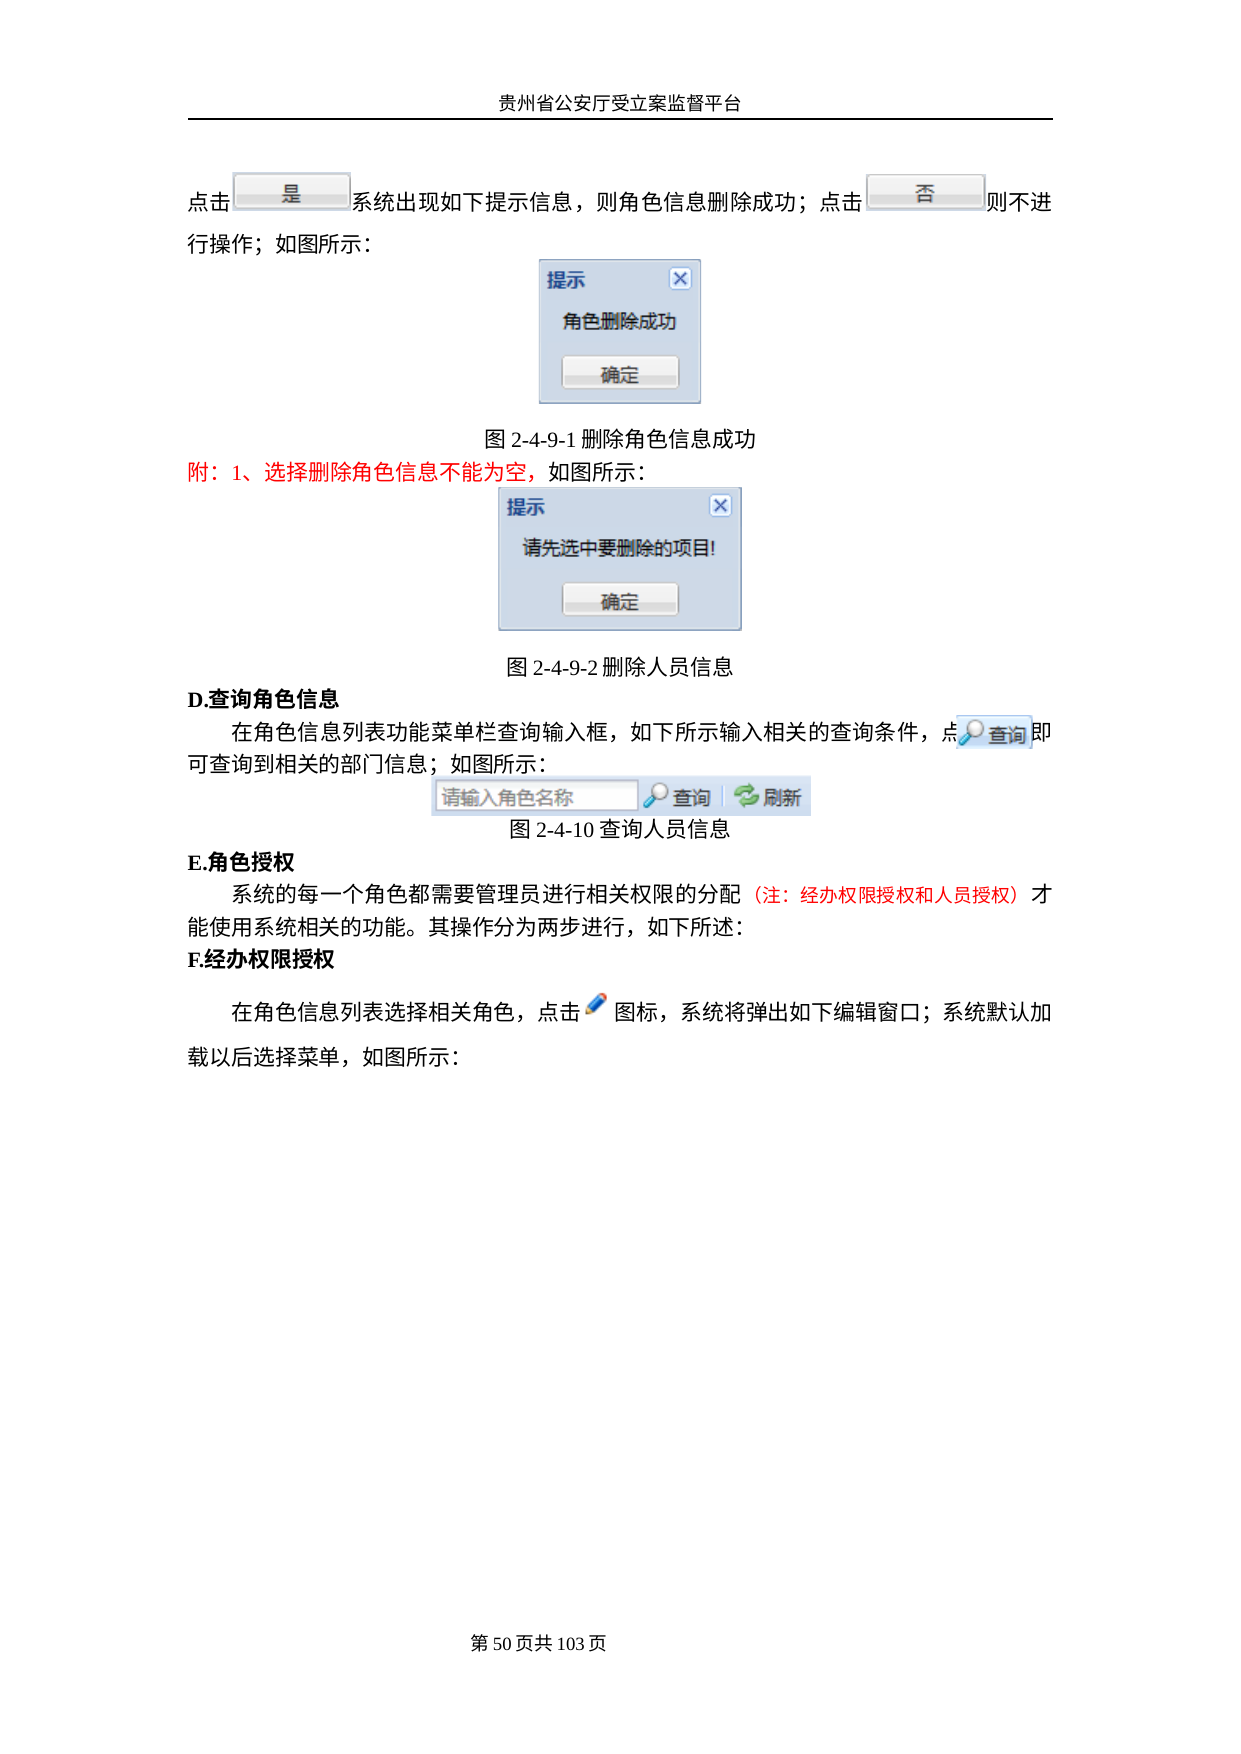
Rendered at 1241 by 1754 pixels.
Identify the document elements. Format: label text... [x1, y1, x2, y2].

text D.查询角色信息 [187, 682, 1053, 714]
text 在角色信息列表功能菜单栏查询输入框，如下所示输入相关的查询条件，点击按钮即可查询到相关的部门信息；如图所示： [187, 714, 1053, 779]
text 点击系统出现如下提示信息，则角色信息删除成功；点击则不进行操作；如图所示： [187, 162, 1053, 259]
picture [581, 987, 615, 1021]
picture [538, 259, 702, 404]
text 图2-4-9-1删除角色信息成功 [187, 422, 1053, 454]
text 系统的每一个角色都需要管理员进行相关权限的分配（注：经办权限授权和人员授权）才能使用系统相关的功能。其操作分为两步进行，如下所述： [187, 877, 1053, 942]
picture [232, 172, 351, 211]
text 在角色信息列表选择相关角色，点击图标，系统将弹出如下编辑窗口；系统默认加载以后选择菜单，如图所示： [187, 974, 1053, 1072]
picture [498, 487, 742, 631]
picture [431, 775, 811, 816]
text 图2-4-9-2删除人员信息 [187, 649, 1053, 682]
text 附：1、选择删除角色信息不能为空，如图所示： [187, 454, 1053, 487]
picture [865, 174, 987, 211]
text 图2-4-10 查询人员信息 [187, 812, 1053, 844]
picture [956, 715, 1033, 749]
text F.经办权限授权 [187, 942, 1053, 974]
text E.角色授权 [187, 844, 1053, 877]
